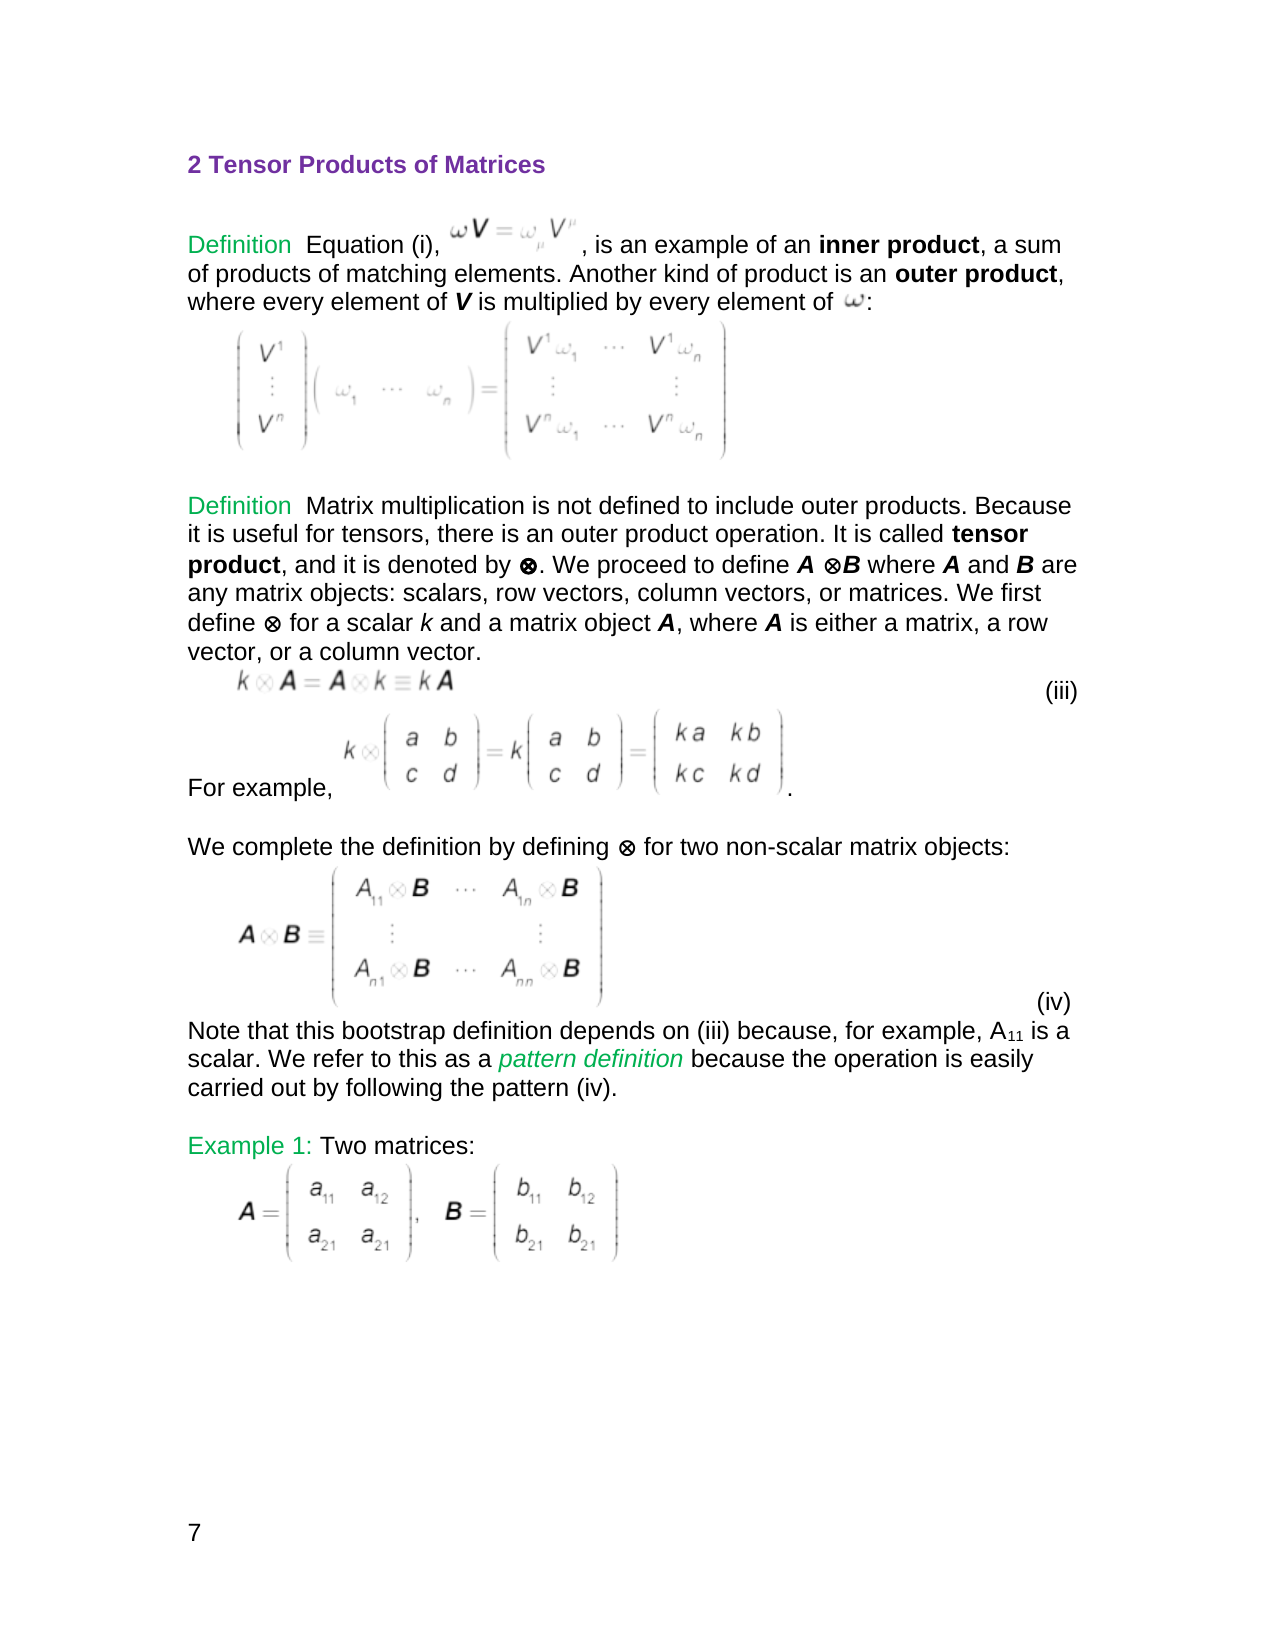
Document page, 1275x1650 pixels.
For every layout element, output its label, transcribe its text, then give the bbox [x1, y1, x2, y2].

text Note that this bootstrap definition depends on (iii) because, for example, A11 is a scalar. We refer to this as a pattern definition because the operation is easily carried out by following the pattern (iv). [187, 1016, 1087, 1102]
text We complete the definition by defining ⊗ for two non-scalar matrix objects: [187, 830, 1087, 860]
text For example, . [187, 704, 1087, 802]
text Definition Matrix multiplication is not defined to include outer products. Because it is useful for tensors, there is an outer product operation. It is called tensor product, and it is denoted by ⊗. We proceed to define A ⊗B where A and B are any matrix objects: scalars, row vectors, column vectors, or matrices. We first define ⊗ for a scalar k and a matrix object A, where A is either a matrix, a row vector, or a column vector. [187, 491, 1087, 666]
text (iv) [187, 860, 1087, 1016]
text (iii) [187, 666, 1087, 704]
text Example 1: Two matrices: [187, 1131, 1087, 1159]
text 2 Tensor Products of Matrices [187, 150, 1087, 179]
text Definition Equation (i), , is an example of an inner product, a sum of products of matching elements. Another kind of product is an outer product, where every element of V is multiplied by every element of : [187, 207, 1087, 316]
